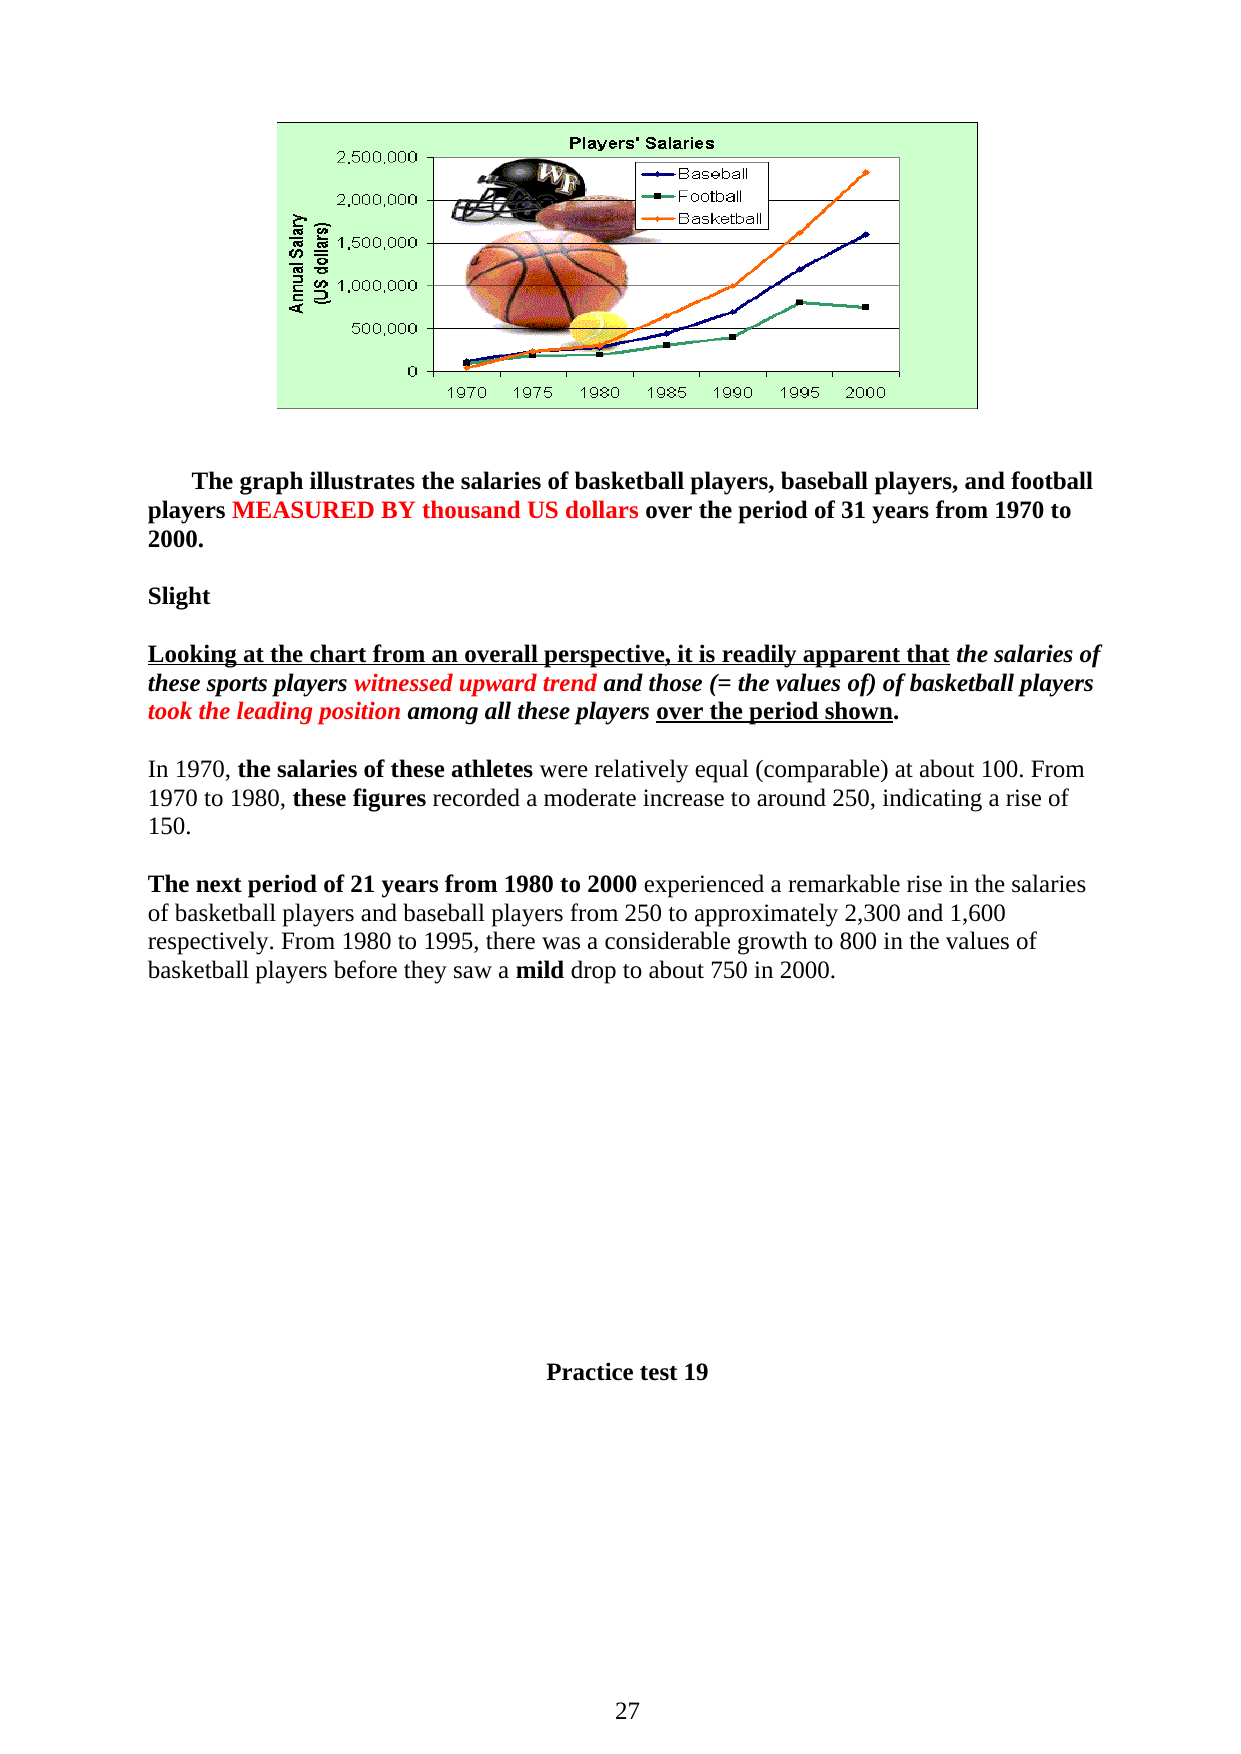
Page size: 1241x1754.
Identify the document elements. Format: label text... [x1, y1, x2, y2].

title The next period of 21 years from 1980 to 2000 experienced a remarkable rise in the salaries of basketball players and baseball players from 250 to approximately 2,300 and 1,600 respectively. From 1980 to 1995, there was a considerable growth to 800 in the values of basketball players before they saw a mild drop to about 750 in 2000. [148, 869, 1107, 984]
picture [277, 122, 978, 409]
title Slight [148, 581, 1107, 610]
title In 1970, the salaries of these athletes were relatively equal (comparable) at about 100. From 1970 to 1980, these figures recorded a moderate increase to around 250, indicating a rise of 150. [148, 754, 1107, 840]
title Practice test 19 [148, 1357, 1107, 1386]
title The graph illustrates the salaries of basketball players, baseball players, and football players MEASURED BY thousand US dollars over the period of 31 years from 1970 to 2000. [148, 466, 1107, 553]
title Looking at the chart from an overall perspective, it is readily apparent that the salaries of these sports players witnessed upward trend and those (= the values of) of basketball players took the leading position among all these players over the period shown. [148, 639, 1107, 725]
